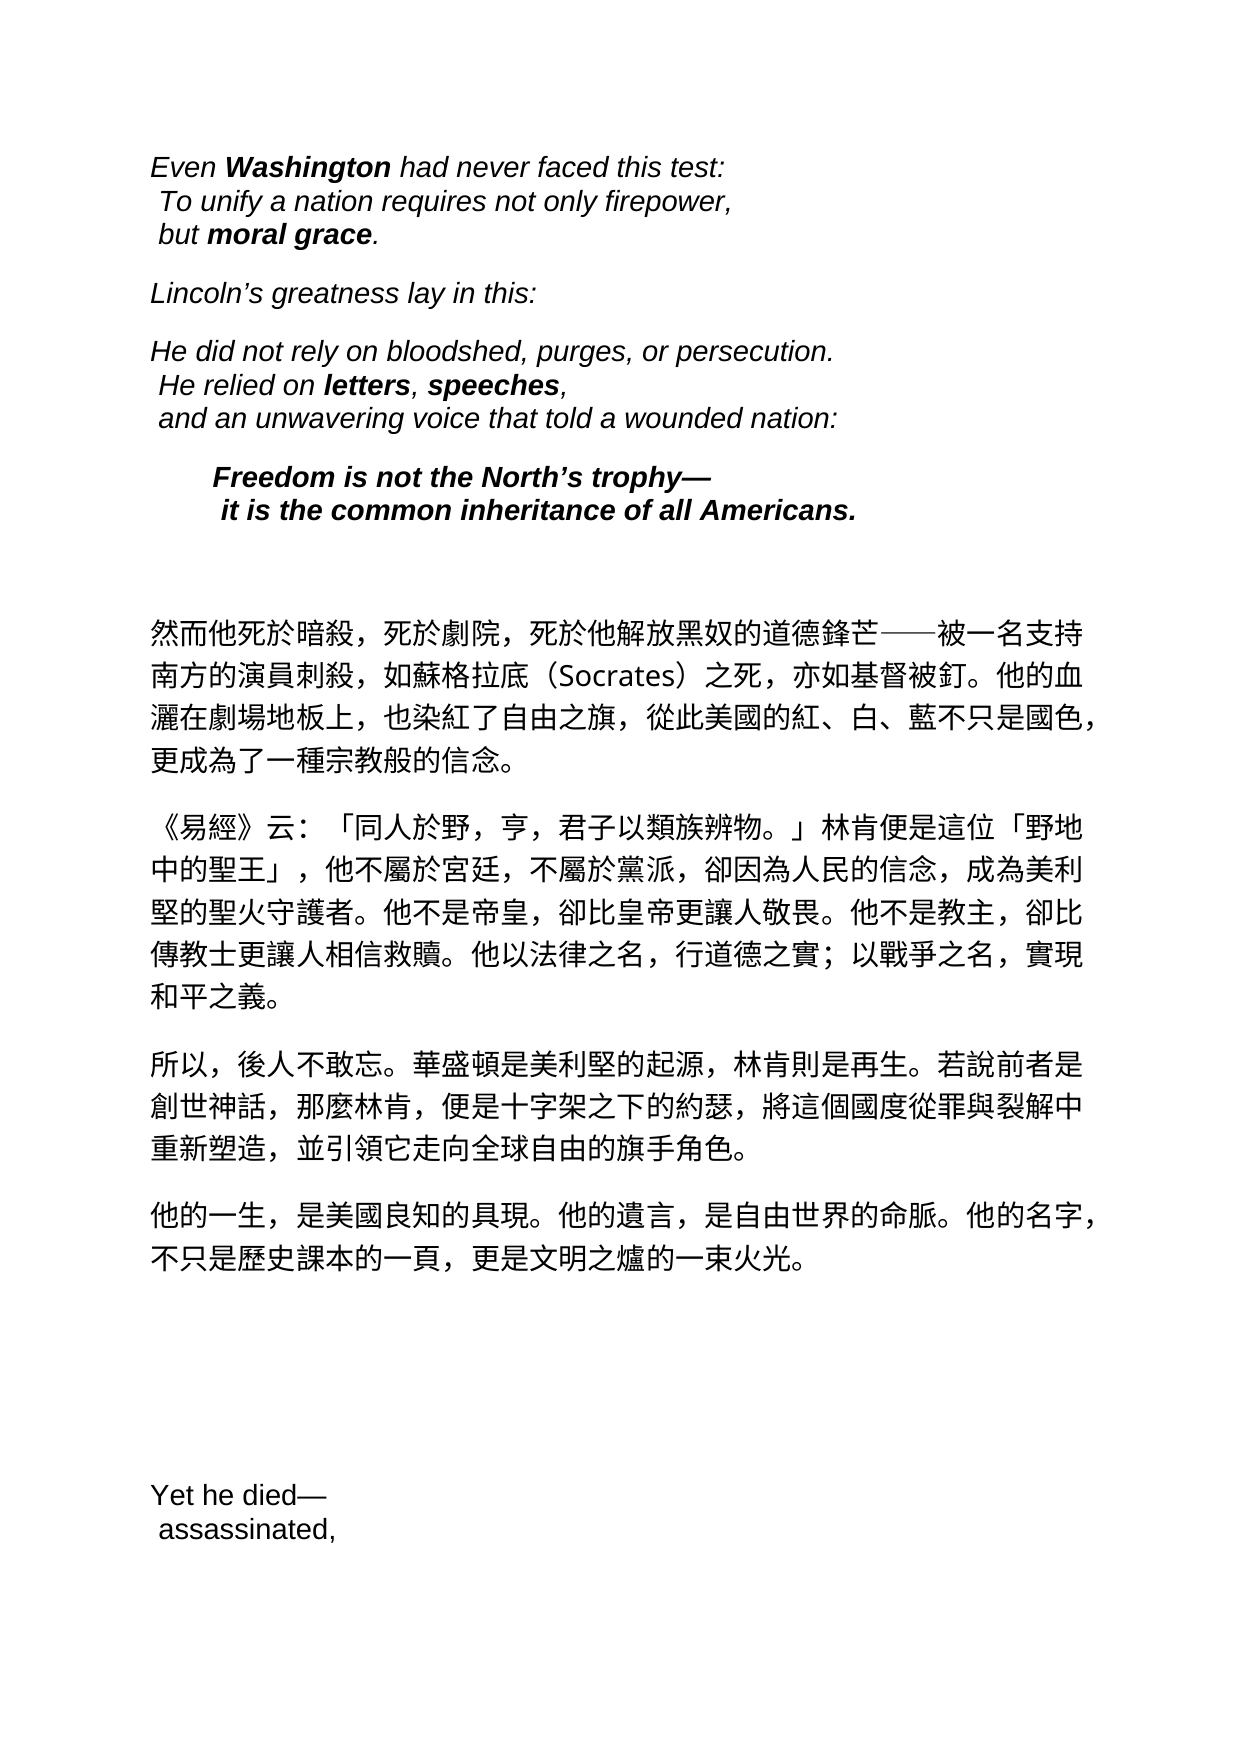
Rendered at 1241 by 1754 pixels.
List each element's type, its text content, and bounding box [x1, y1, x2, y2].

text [150, 1478, 1090, 1545]
text Lincoln’s greatness lay in this: [150, 276, 1090, 309]
text 所以，後人不敢忘。華盛頓是美利堅的起源，林肯則是再生。若說前者是創世神話，那麼林肯，便是十字架之下的約瑟，將這個國度從罪與裂解中重新塑造，並引領它走向全球自由的旗手角色。 [150, 1041, 1090, 1168]
text 他的一生，是美國良知的具現。他的遺言，是自由世界的命脈。他的名字，不只是歷史課本的一頁，更是文明之爐的一束火光。 [150, 1193, 1090, 1278]
text He did not rely on bloodshed, purges, or persecution. He relied on letters, speeches, and an unwavering voice that told a wounded nation: [150, 334, 1090, 435]
text Freedom is not the North’s trophy— it is the common inheritance of all Americans. [212, 460, 1028, 527]
text Even Washington had never faced this test: To unify a nation requires not only firepower, but moral grace. [150, 150, 1090, 251]
text 然而他死於暗殺，死於劇院，死於他解放黑奴的道德鋒芒——被一名支持南方的演員刺殺，如蘇格拉底（Socrates）之死，亦如基督被釘。他的血灑在劇場地板上，也染紅了自由之旗，從此美國的紅、白、藍不只是國色，更成為了一種宗教般的信念。 [150, 610, 1090, 780]
text 《易經》云：「同人於野，亨，君子以類族辨物。」林肯便是這位「野地中的聖王」，他不屬於宮廷，不屬於黨派，卻因為人民的信念，成為美利堅的聖火守護者。他不是帝皇，卻比皇帝更讓人敬畏。他不是教主，卻比傳教士更讓人相信救贖。他以法律之名，行道德之實；以戰爭之名，實現和平之義。 [150, 805, 1090, 1016]
